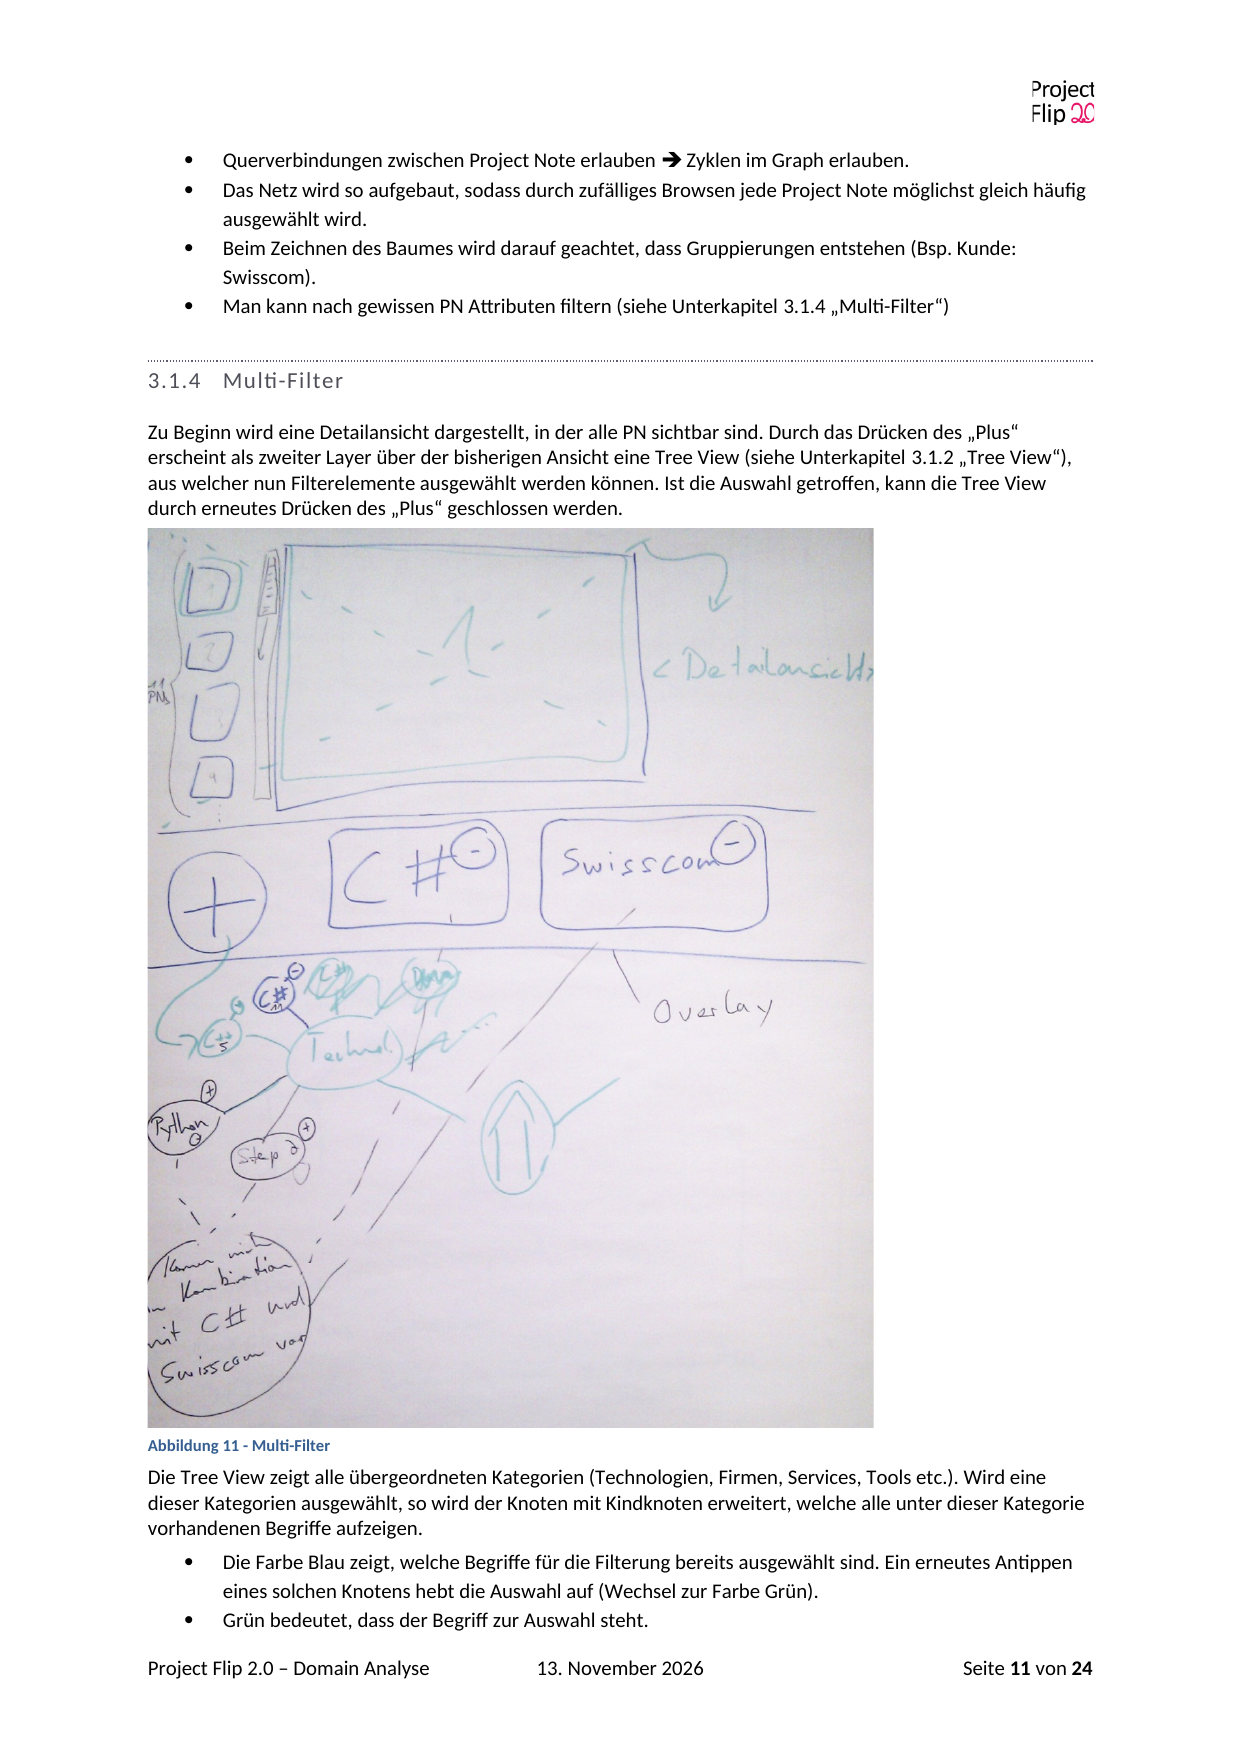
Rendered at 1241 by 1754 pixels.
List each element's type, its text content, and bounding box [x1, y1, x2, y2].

list Beim Zeichnen des Baumes wird darauf geachtet, dass Gruppierungen entstehen (Bsp. Kunde: Swisscom). [185, 235, 1093, 290]
list Die Farbe Blau zeigt, welche Begriffe für die Filterung bereits ausgewählt sind. Ein erneutes Antippen eines solchen Knotens hebt die Auswahl auf (Wechsel zur Farbe Grün). [185, 1549, 1093, 1603]
list Das Netz wird so aufgebaut, sodass durch zufälliges Browsen jede Project Note möglichst gleich häufig ausgewählt wird. [185, 177, 1093, 231]
list Grün bedeutet, dass der Begriff zur Auswahl steht. [185, 1607, 1093, 1633]
text Zu Beginn wird eine Detailansicht dargestellt, in der alle PN sichtbar sind. Durch das Drücken des „Plus“ erscheint als zweiter Layer über der bisherigen Ansicht eine Tree View (siehe Unterkapitel 3.1.2 „Tree View“), aus welcher nun Filterelemente ausgewählt werden können. Ist die Auswahl getroffen, kann die Tree View durch erneutes Drücken des „Plus“ geschlossen werden. [148, 419, 1093, 521]
list Man kann nach gewissen PN Attributen filtern (siehe Unterkapitel 3.4 „Multi-Filter“) [185, 293, 1093, 319]
picture [1081, 79, 1097, 124]
text Abbildung 11 - Multi-Filter [148, 1436, 1093, 1456]
subtitle Multi-Filter [148, 360, 1093, 394]
list Querverbindungen zwischen Project Note erlauben Zyklen im Graph erlauben. [185, 148, 1093, 173]
text Die Tree View zeigt alle übergeordneten Kategorien (Technologien, Firmen, Services, Tools etc.). Wird eine dieser Kategorien ausgewählt, so wird der Knoten mit Kindknoten erweitert, welche alle unter dieser Kategorie vorhandenen Begriffe aufzeigen. [148, 1464, 1093, 1541]
picture [147, 528, 874, 1428]
